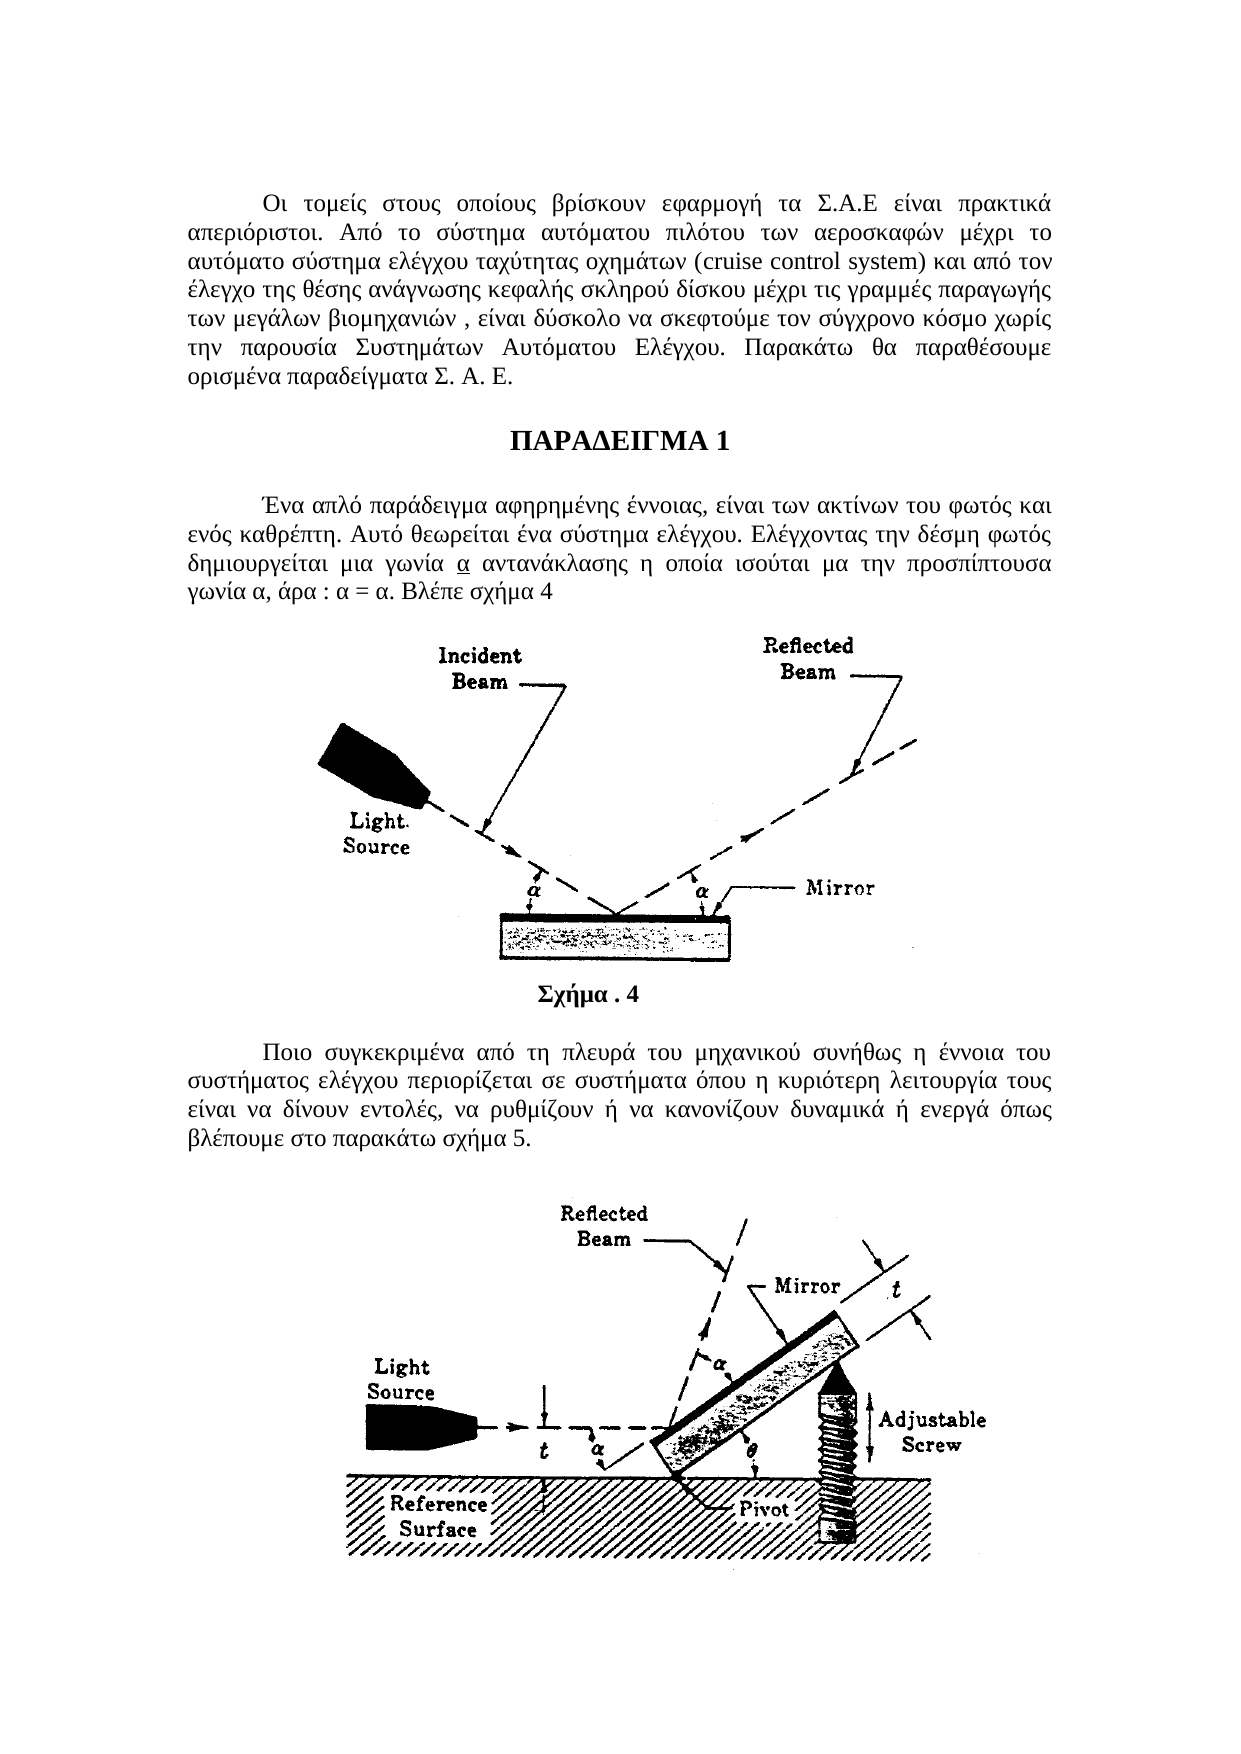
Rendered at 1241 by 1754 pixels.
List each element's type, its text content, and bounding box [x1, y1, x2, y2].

text Οι τομείς στους οποίους βρίσκουν εφαρμογή τα Σ.Α.Ε είναι πρακτικά απεριόριστοι. Από το σύστημα αυτόματου πιλότου των αεροσκαφών μέχρι το αυτόματο σύστημα ελέγχου ταχύτητας οχημάτων (cruise control system) και από τον έλεγχο της θέσης ανάγνωσης κεφαλής σκληρού δίσκου μέχρι τις γραμμές παραγωγής των μεγάλων βιομηχανιών , είναι δύσκολο να σκεφτούμε τον σύγχρονο κόσμο χωρίς την παρουσία Συστημάτων Αυτόματου Ελέγχου. Παρακάτω θα παραθέσουμε ορισμένα παραδείγματα Σ. Α. Ε. [187, 188, 1053, 389]
picture [331, 1180, 1007, 1579]
picture [312, 633, 917, 980]
text ΠΑΡΑΔΕΙΓΜΑ 1 [187, 423, 1053, 457]
text Ένα απλό παράδειγμα αφηρημένης έννοιας, είναι των ακτίνων του φωτός και ενός καθρέπτη. Αυτό θεωρείται ένα σύστημα ελέγχου. Ελέγχοντας την δέσμη φωτός δημιουργείται μια γωνία α αντανάκλασης η οποία ισούται μα την προσπίπτουσα γωνία α, άρα : α = α. Βλέπε σχήμα 4 [187, 490, 1053, 605]
text Σχήμα . 4 [187, 979, 1053, 1008]
text Ποιο συγκεκριμένα από τη πλευρά του μηχανικού συνήθως η έννοια του συστήματος ελέγχου περιορίζεται σε συστήματα όπου η κυριότερη λειτουργία τους είναι να δίνουν εντολές, να ρυθμίζουν ή να κανονίζουν δυναμικά ή ενεργά όπως βλέπουμε στο παρακάτω σχήμα 5. [187, 1037, 1053, 1152]
